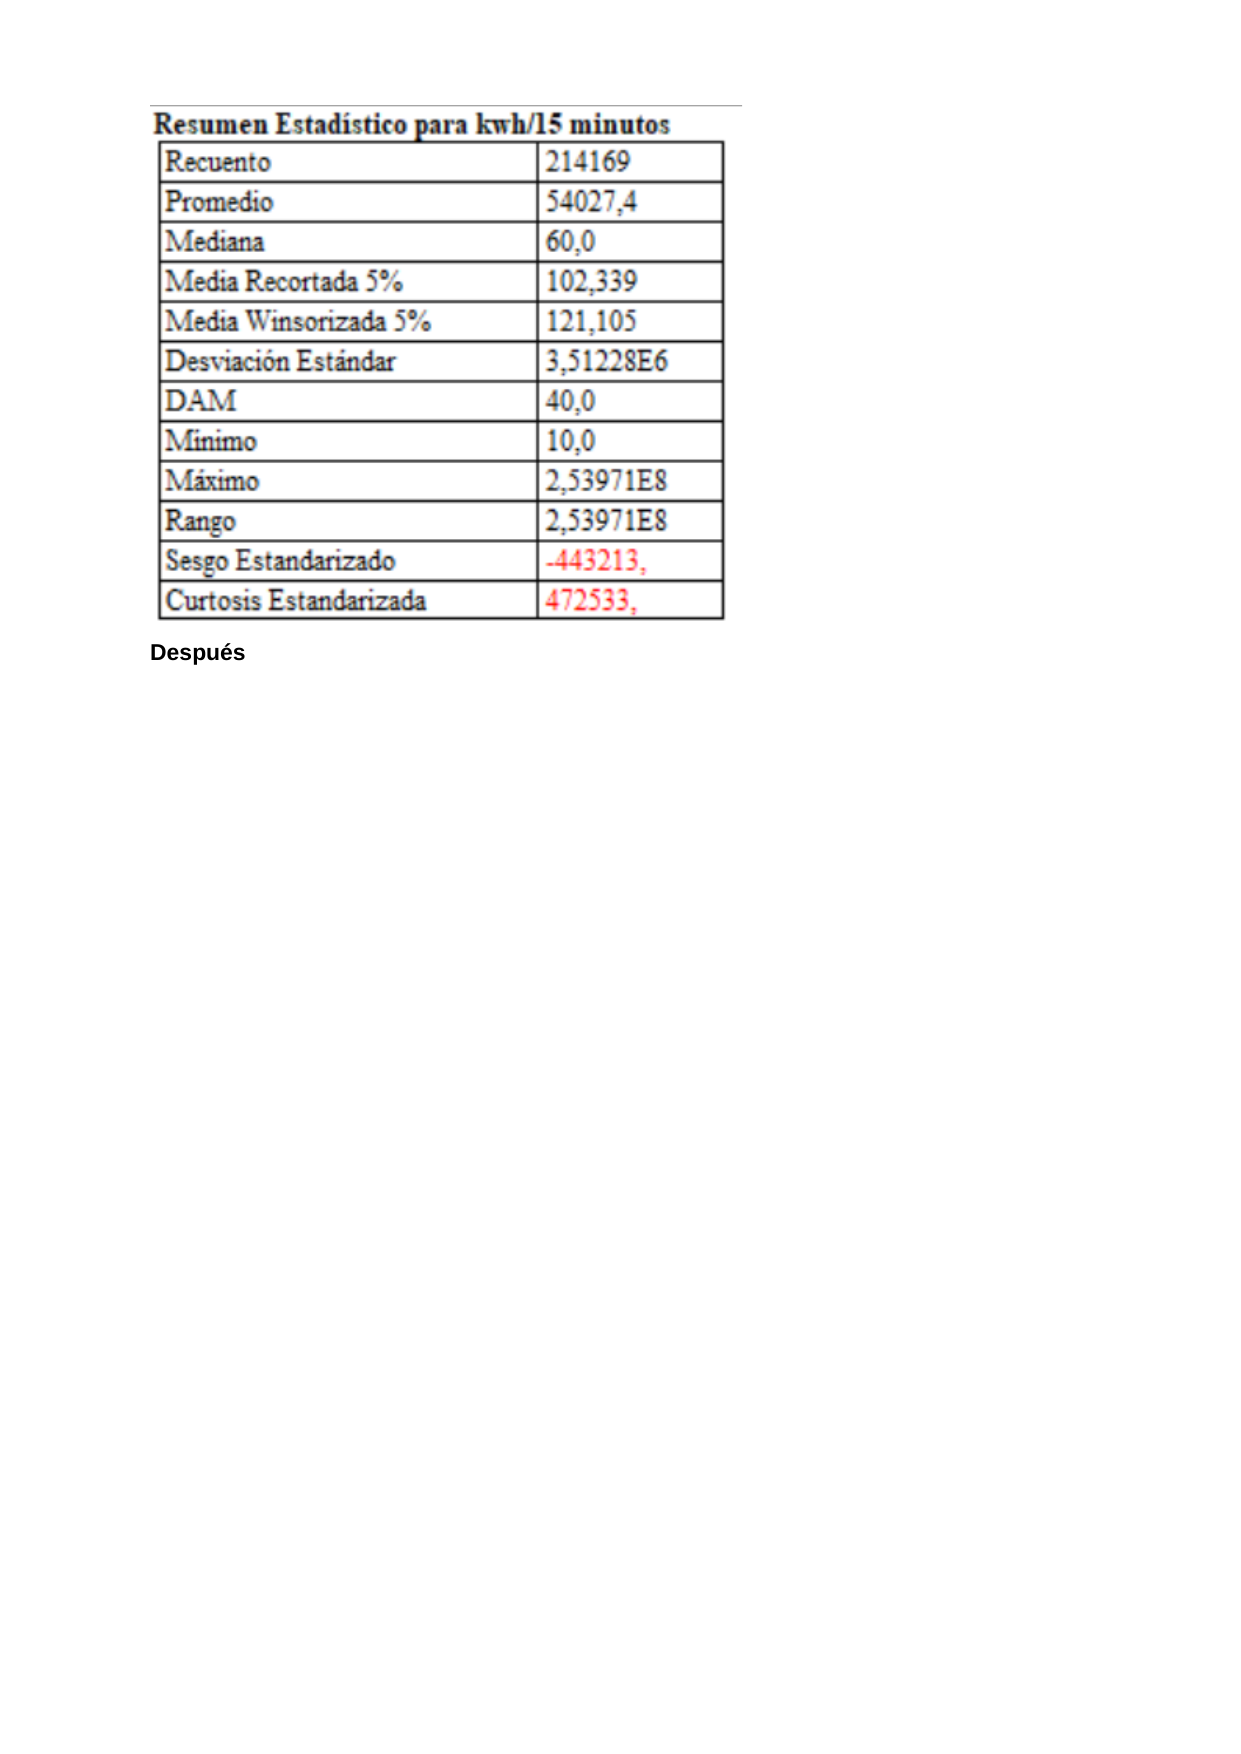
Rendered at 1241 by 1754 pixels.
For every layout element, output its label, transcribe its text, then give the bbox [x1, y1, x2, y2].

text Después [150, 639, 1090, 665]
picture [150, 105, 743, 635]
